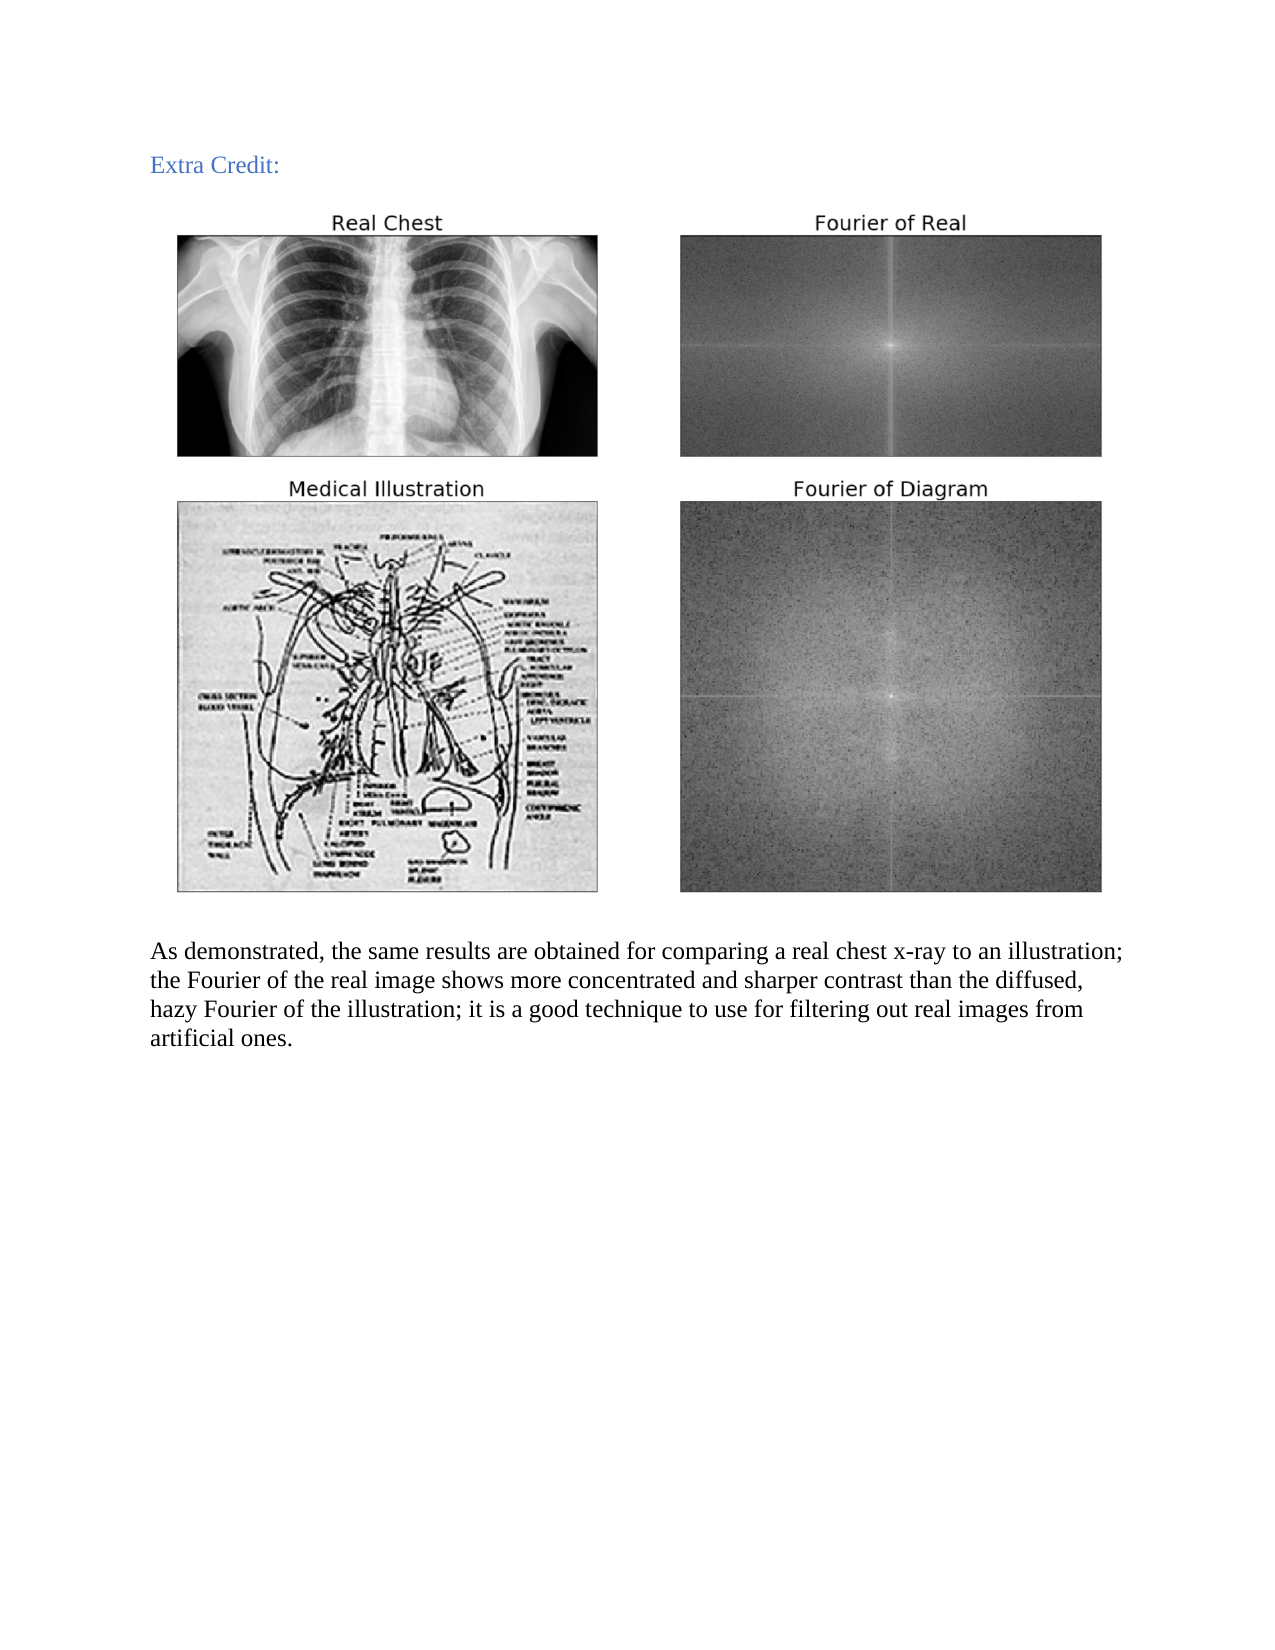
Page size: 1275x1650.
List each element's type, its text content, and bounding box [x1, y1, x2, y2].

text As demonstrated, the same results are obtained for comparing a real chest x-ray to an illustration; the Fourier of the real image shows more concentrated and sharper contrast than the diffused, hazy Fourier of the illustration; it is a good technique to use for filtering out real images from artificial ones. [150, 936, 1125, 1051]
text Extra Credit: [150, 150, 1125, 179]
picture [150, 207, 1125, 908]
